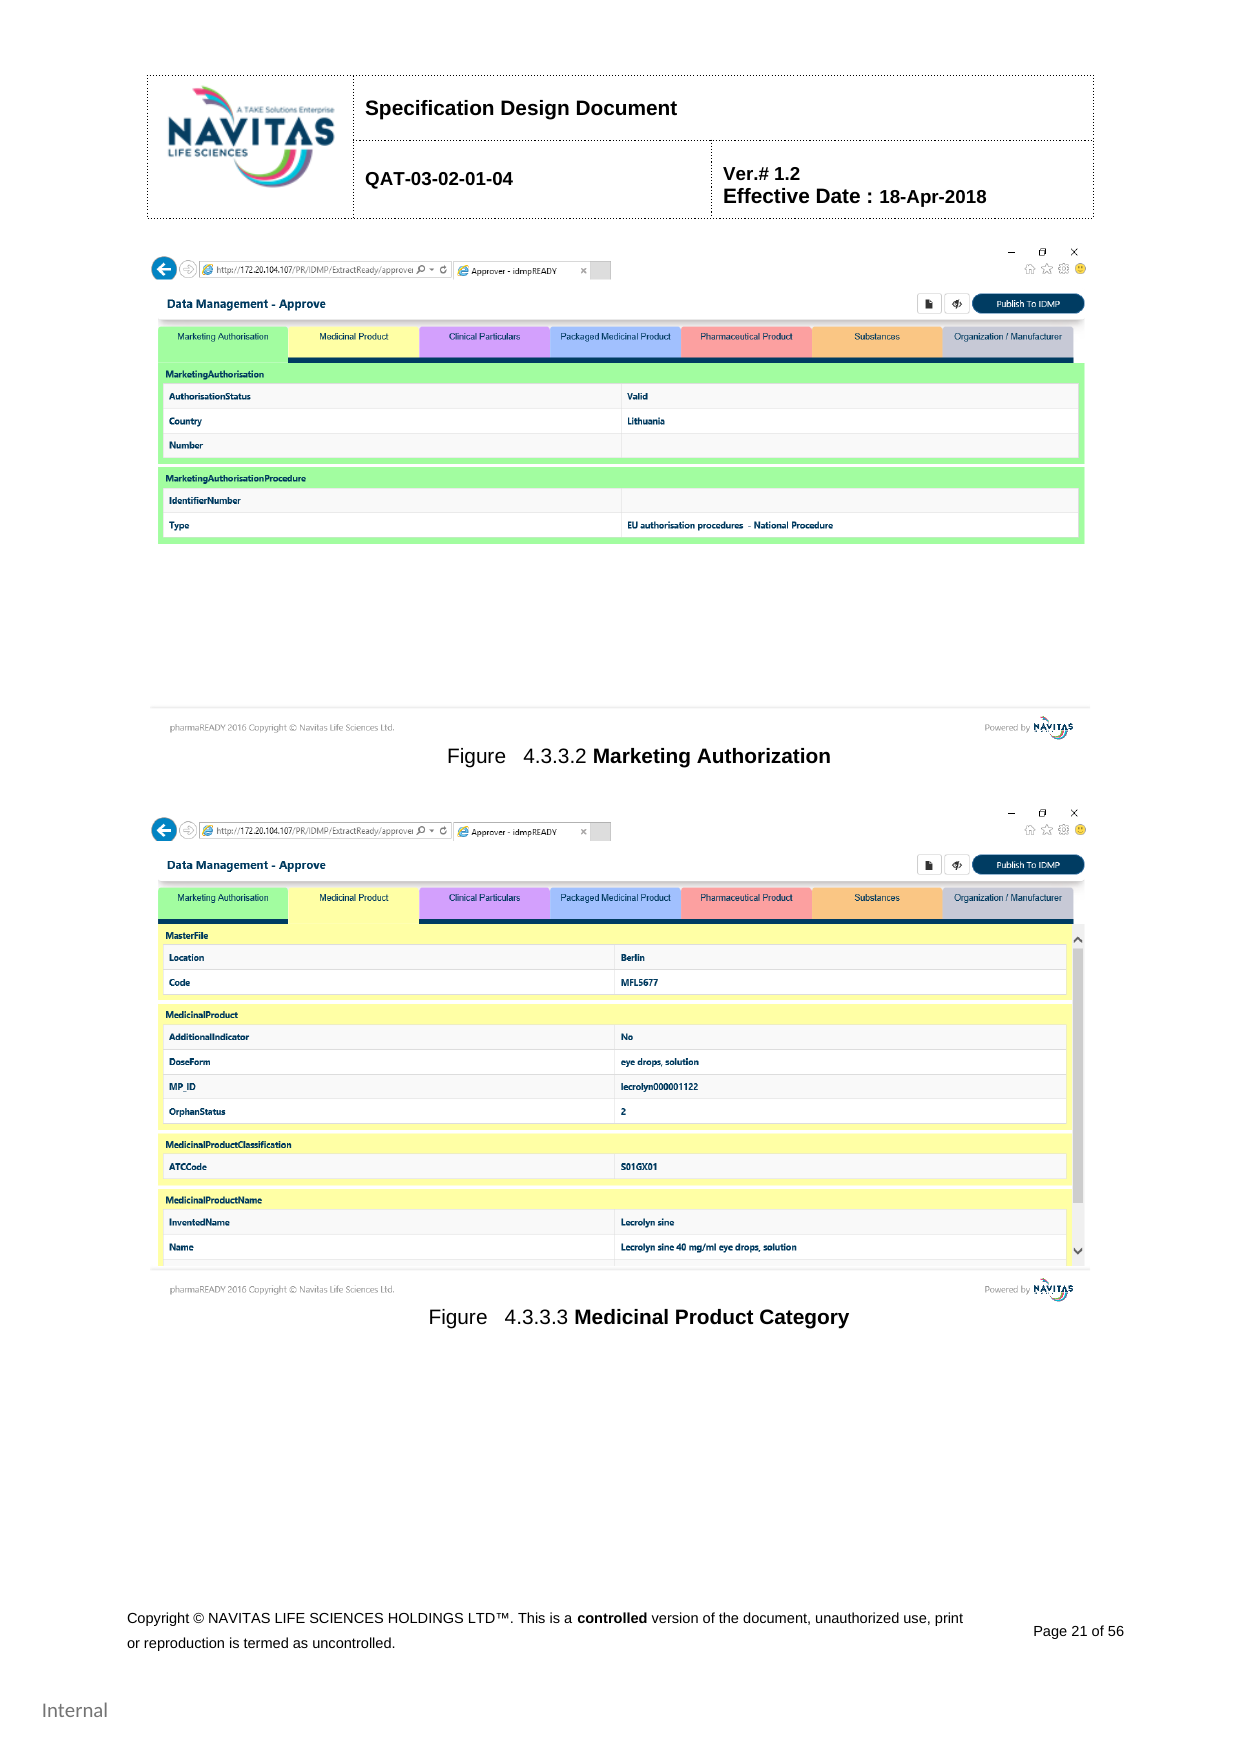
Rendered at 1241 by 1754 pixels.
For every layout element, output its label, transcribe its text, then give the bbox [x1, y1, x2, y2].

picture [150, 804, 1091, 1306]
picture [150, 242, 1091, 744]
picture [157, 82, 342, 194]
text Figure 4.3.3.3 Medicinal Product Category [187, 1306, 1090, 1329]
text Figure 4.3.3.2 Marketing Authorization [187, 744, 1090, 768]
